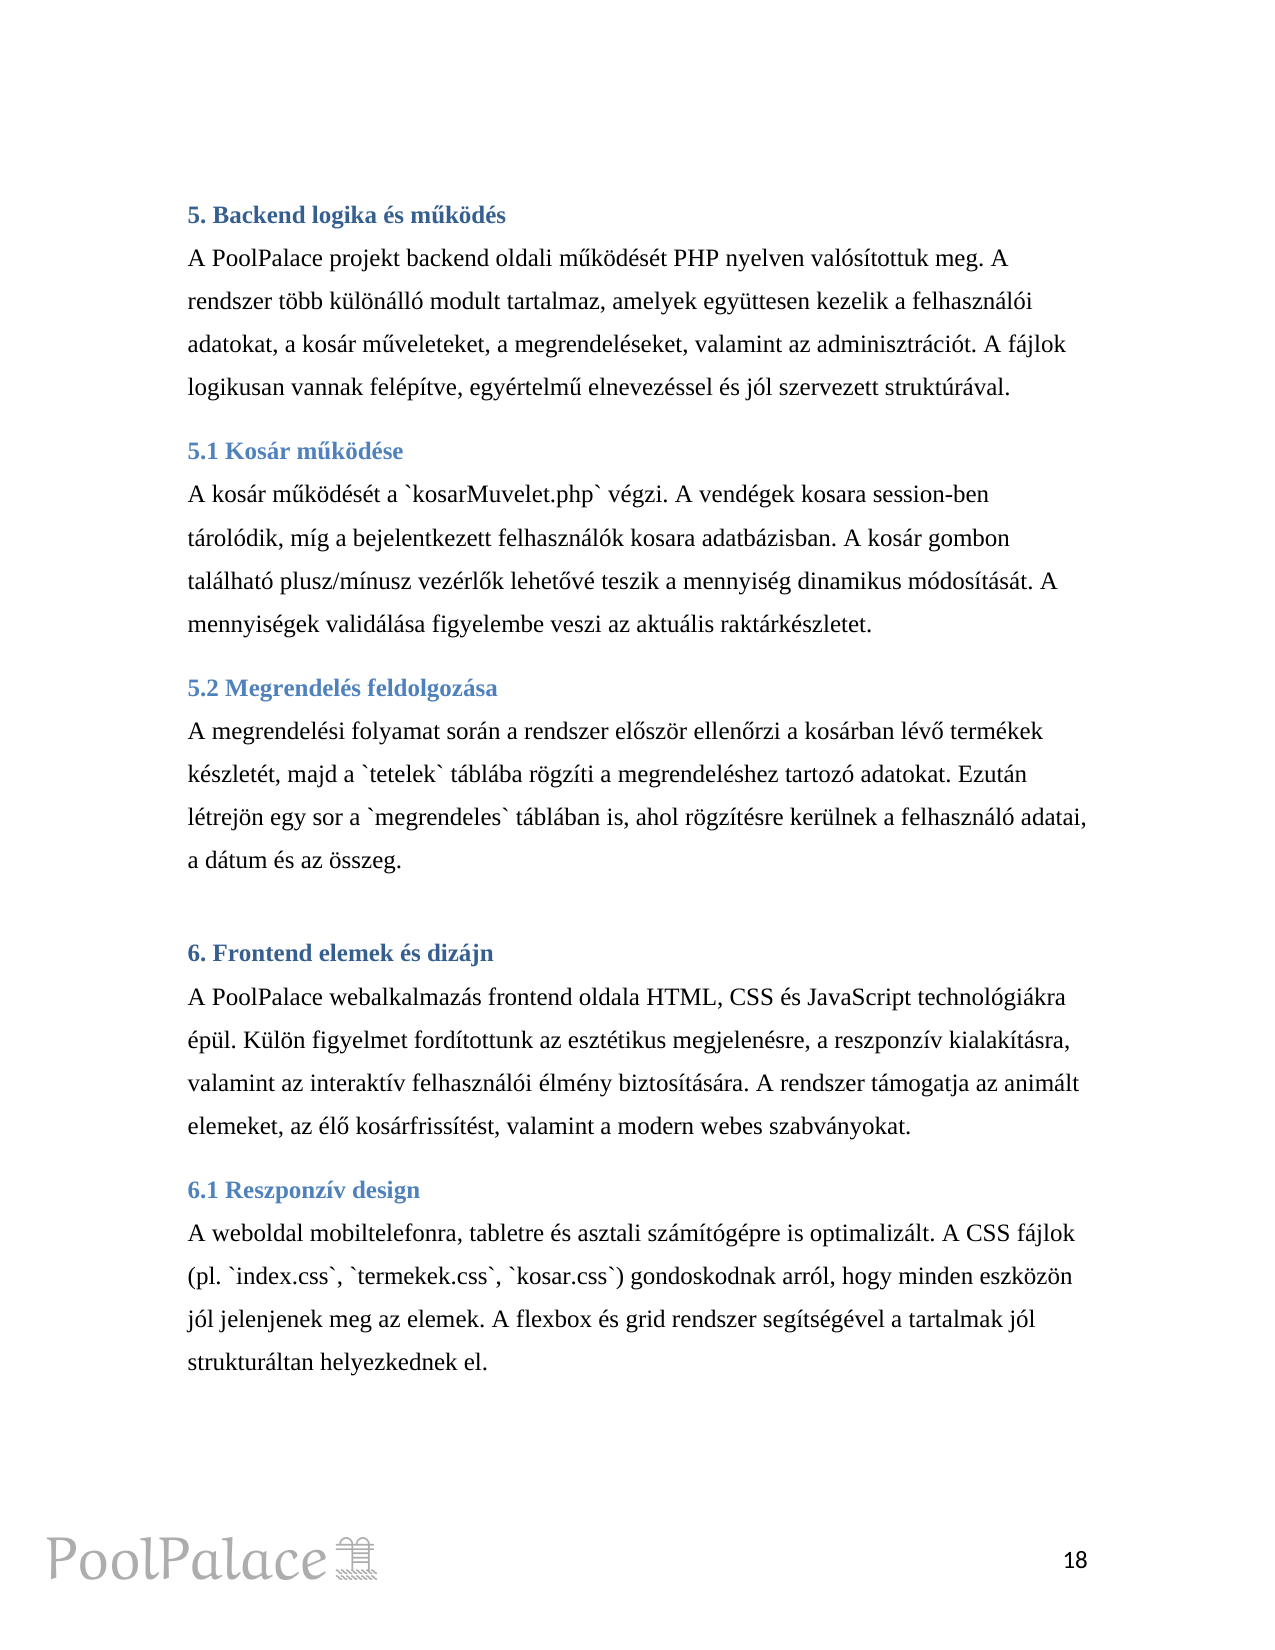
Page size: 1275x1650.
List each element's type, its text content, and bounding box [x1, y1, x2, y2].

text A weboldal mobiltelefonra, tabletre és asztali számítógépre is optimalizált. A CSS fájlok (pl. `index.css`, `termekek.css`, `kosar.css`) gondoskodnak arról, hogy minden eszközön jól jelenjenek meg az elemek. A flexbox és grid rendszer segítségével a tartalmak jól strukturáltan helyezkednek el. [187, 1218, 1087, 1376]
subtitle 6. Frontend elemek és dizájn [187, 938, 1087, 967]
subtitle 5. Backend logika és működés [187, 200, 1087, 229]
subtitle 5.1 Kosár működése [187, 436, 1087, 465]
text A PoolPalace webalkalmazás frontend oldala HTML, CSS és JavaScript technológiákra épül. Külön figyelmet fordítottunk az esztétikus megjelenésre, a reszponzív kialakításra, valamint az interaktív felhasználói élmény biztosítására. A rendszer támogatja az animált elemeket, az élő kosárfrissítést, valamint a modern webes szabványokat. [187, 982, 1087, 1140]
picture [46, 1537, 378, 1580]
subtitle 6.1 Reszponzív design [187, 1175, 1087, 1204]
text A PoolPalace projekt backend oldali működését PHP nyelven valósítottuk meg. A rendszer több különálló modult tartalmaz, amelyek együttesen kezelik a felhasználói adatokat, a kosár műveleteket, a megrendeléseket, valamint az adminisztrációt. A fájlok logikusan vannak felépítve, egyértelmű elnevezéssel és jól szervezett struktúrával. [187, 243, 1087, 401]
text A megrendelési folyamat során a rendszer először ellenőrzi a kosárban lévő termékek készletét, majd a `tetelek` táblába rögzíti a megrendeléshez tartozó adatokat. Ezután létrejön egy sor a `megrendeles` táblában is, ahol rögzítésre kerülnek a felhasználó adatai, a dátum és az összeg. [187, 716, 1087, 874]
text A kosár működését a `kosarMuvelet.php` végzi. A vendégek kosara session-ben tárolódik, míg a bejelentkezett felhasználók kosara adatbázisban. A kosár gombon található plusz/mínusz vezérlők lehetővé teszik a mennyiség dinamikus módosítását. A mennyiségek validálása figyelembe veszi az aktuális raktárkészletet. [187, 479, 1087, 638]
subtitle 5.2 Megrendelés feldolgozása [187, 673, 1087, 702]
